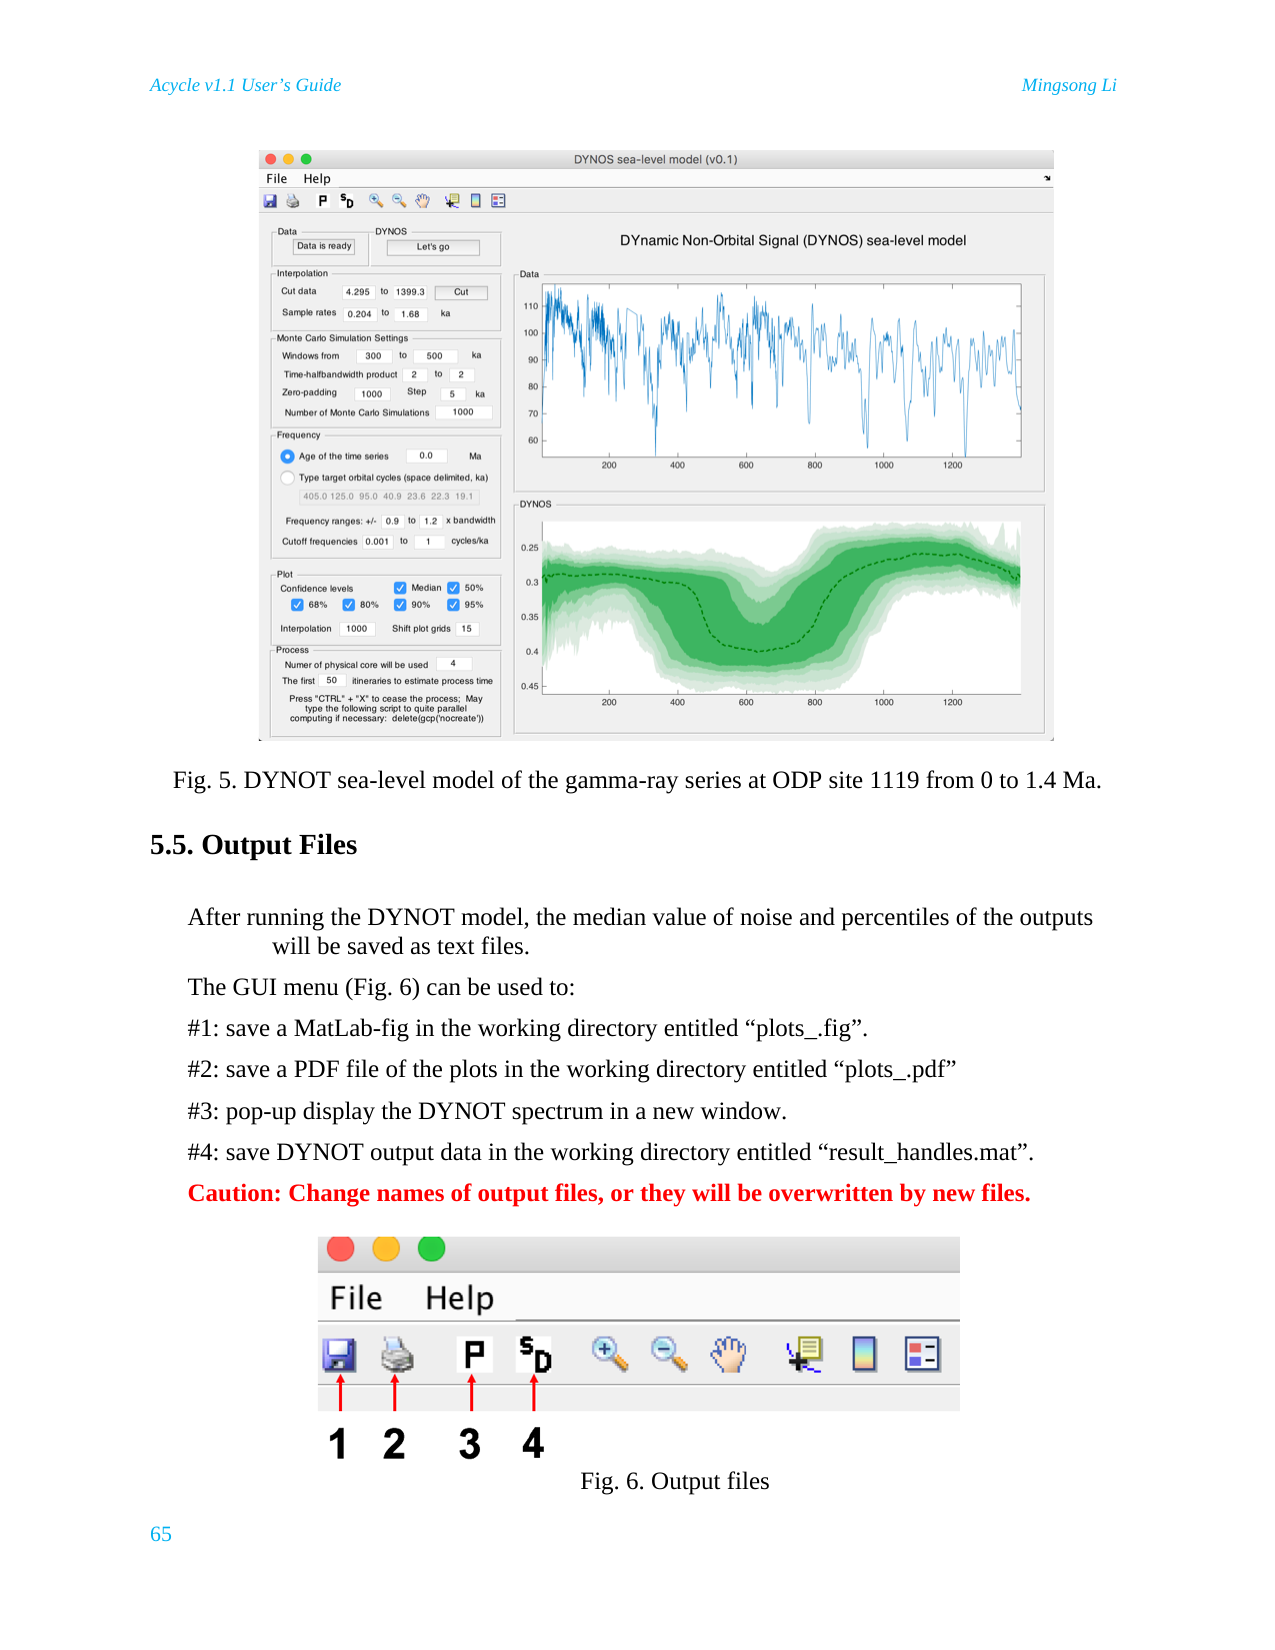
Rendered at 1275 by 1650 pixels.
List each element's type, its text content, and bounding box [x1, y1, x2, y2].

picture [314, 1235, 960, 1467]
text #4: save DYNOT output data in the working directory entitled “result_handles.mat”. [187, 1137, 1125, 1166]
picture [151, 81, 157, 89]
text Fig. 6. Output files [150, 1466, 1125, 1495]
text After running the DYNOT model, the median value of noise and percentiles of the outputs will be saved as text files. [187, 902, 1125, 959]
text The GUI menu (Fig. 6) can be used to: [187, 972, 1125, 1001]
subtitle 5.5. Output Files [150, 827, 1125, 861]
text #1: save a MatLab-fig in the working directory entitled “plots_.fig”. [187, 1013, 1125, 1042]
text Caution: Change names of output files, or they will be overwritten by new files. [150, 1178, 1125, 1207]
text Fig. 5. DYNOT sea-level model of the gamma-ray series at ODP site 1119 from 0 to 1.4 Ma. [150, 766, 1125, 794]
text #3: pop-up display the DYNOT spectrum in a new window. [187, 1096, 1125, 1124]
text #2: save a PDF file of the plots in the working directory entitled “plots_.pdf” [187, 1054, 1125, 1083]
picture [258, 150, 1054, 741]
